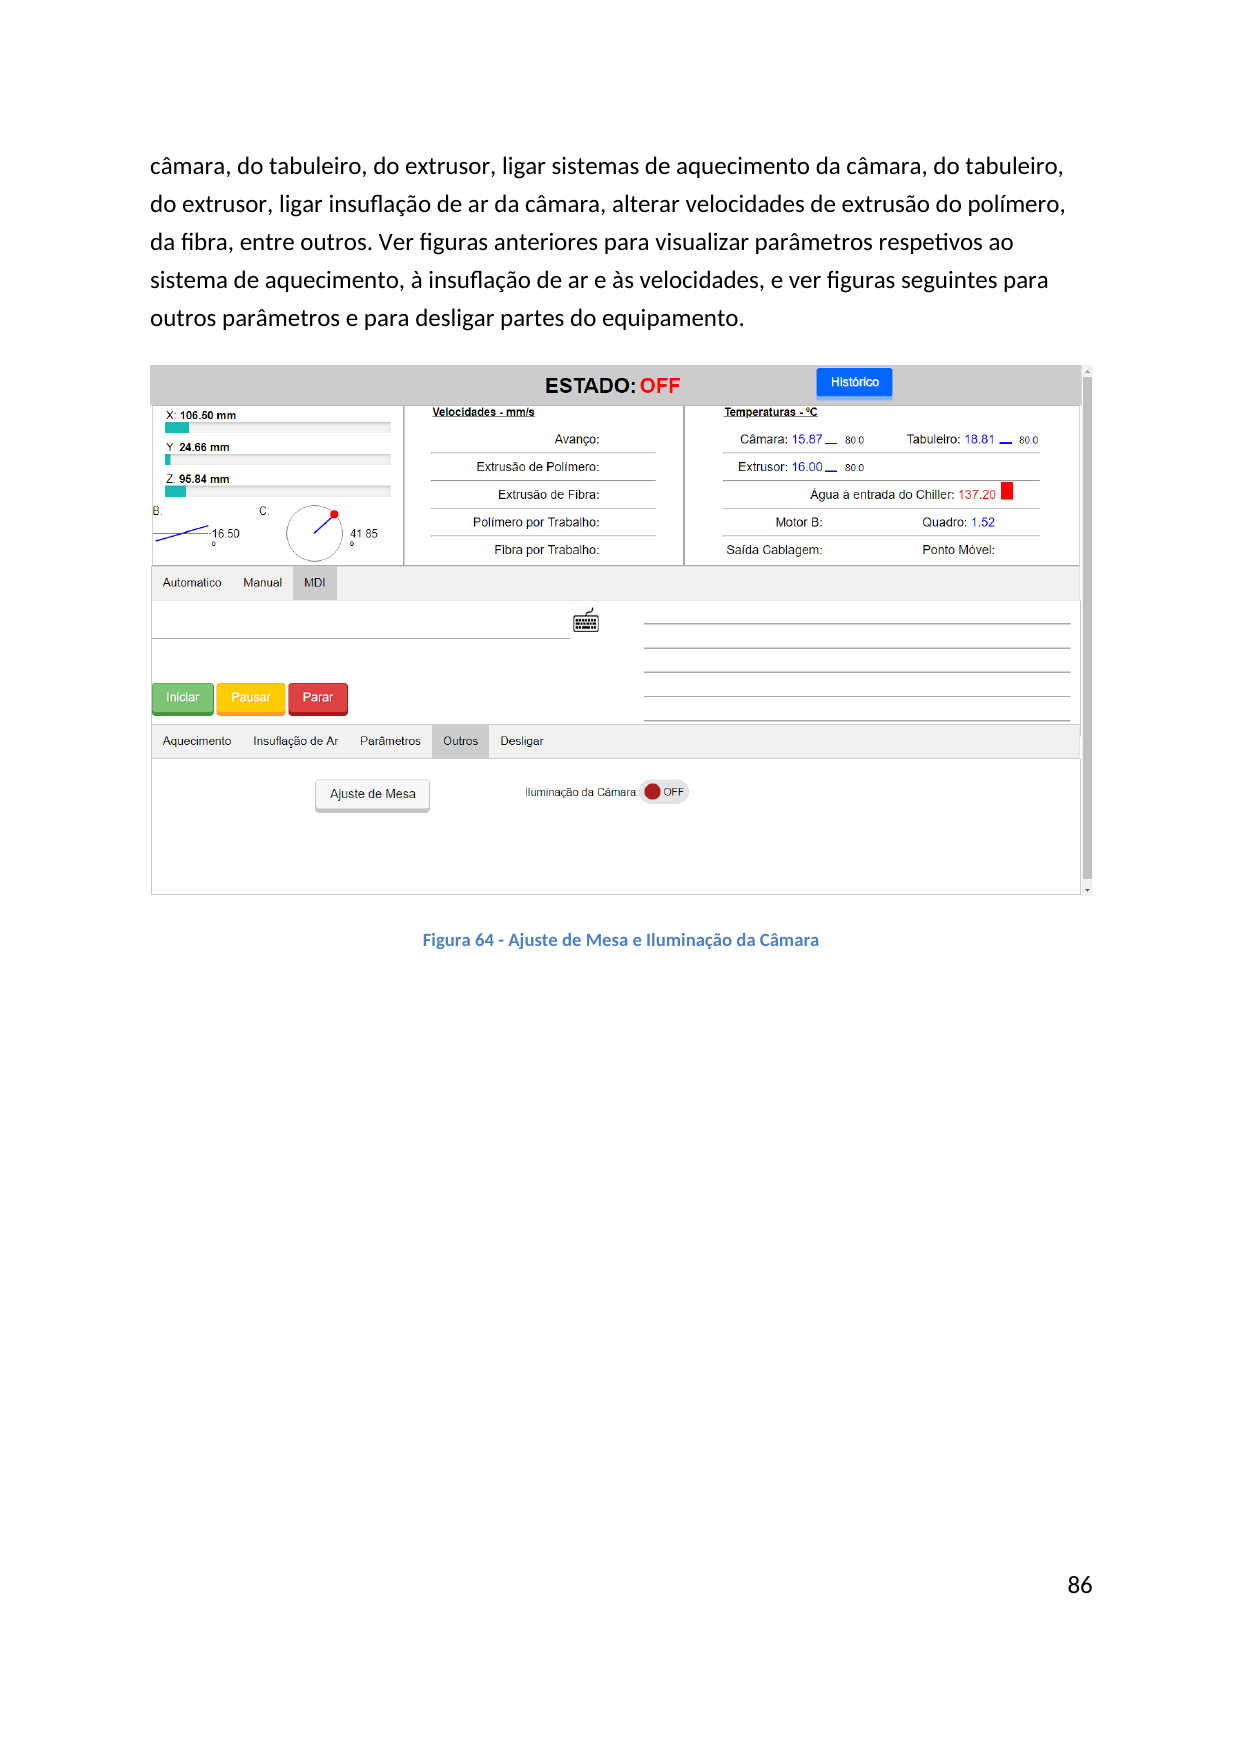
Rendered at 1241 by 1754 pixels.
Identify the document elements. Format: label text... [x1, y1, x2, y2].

picture [150, 365, 1093, 896]
text Figura 64 - Ajuste de Mesa e Iluminação da Câmara [150, 928, 1092, 951]
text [150, 150, 1092, 333]
